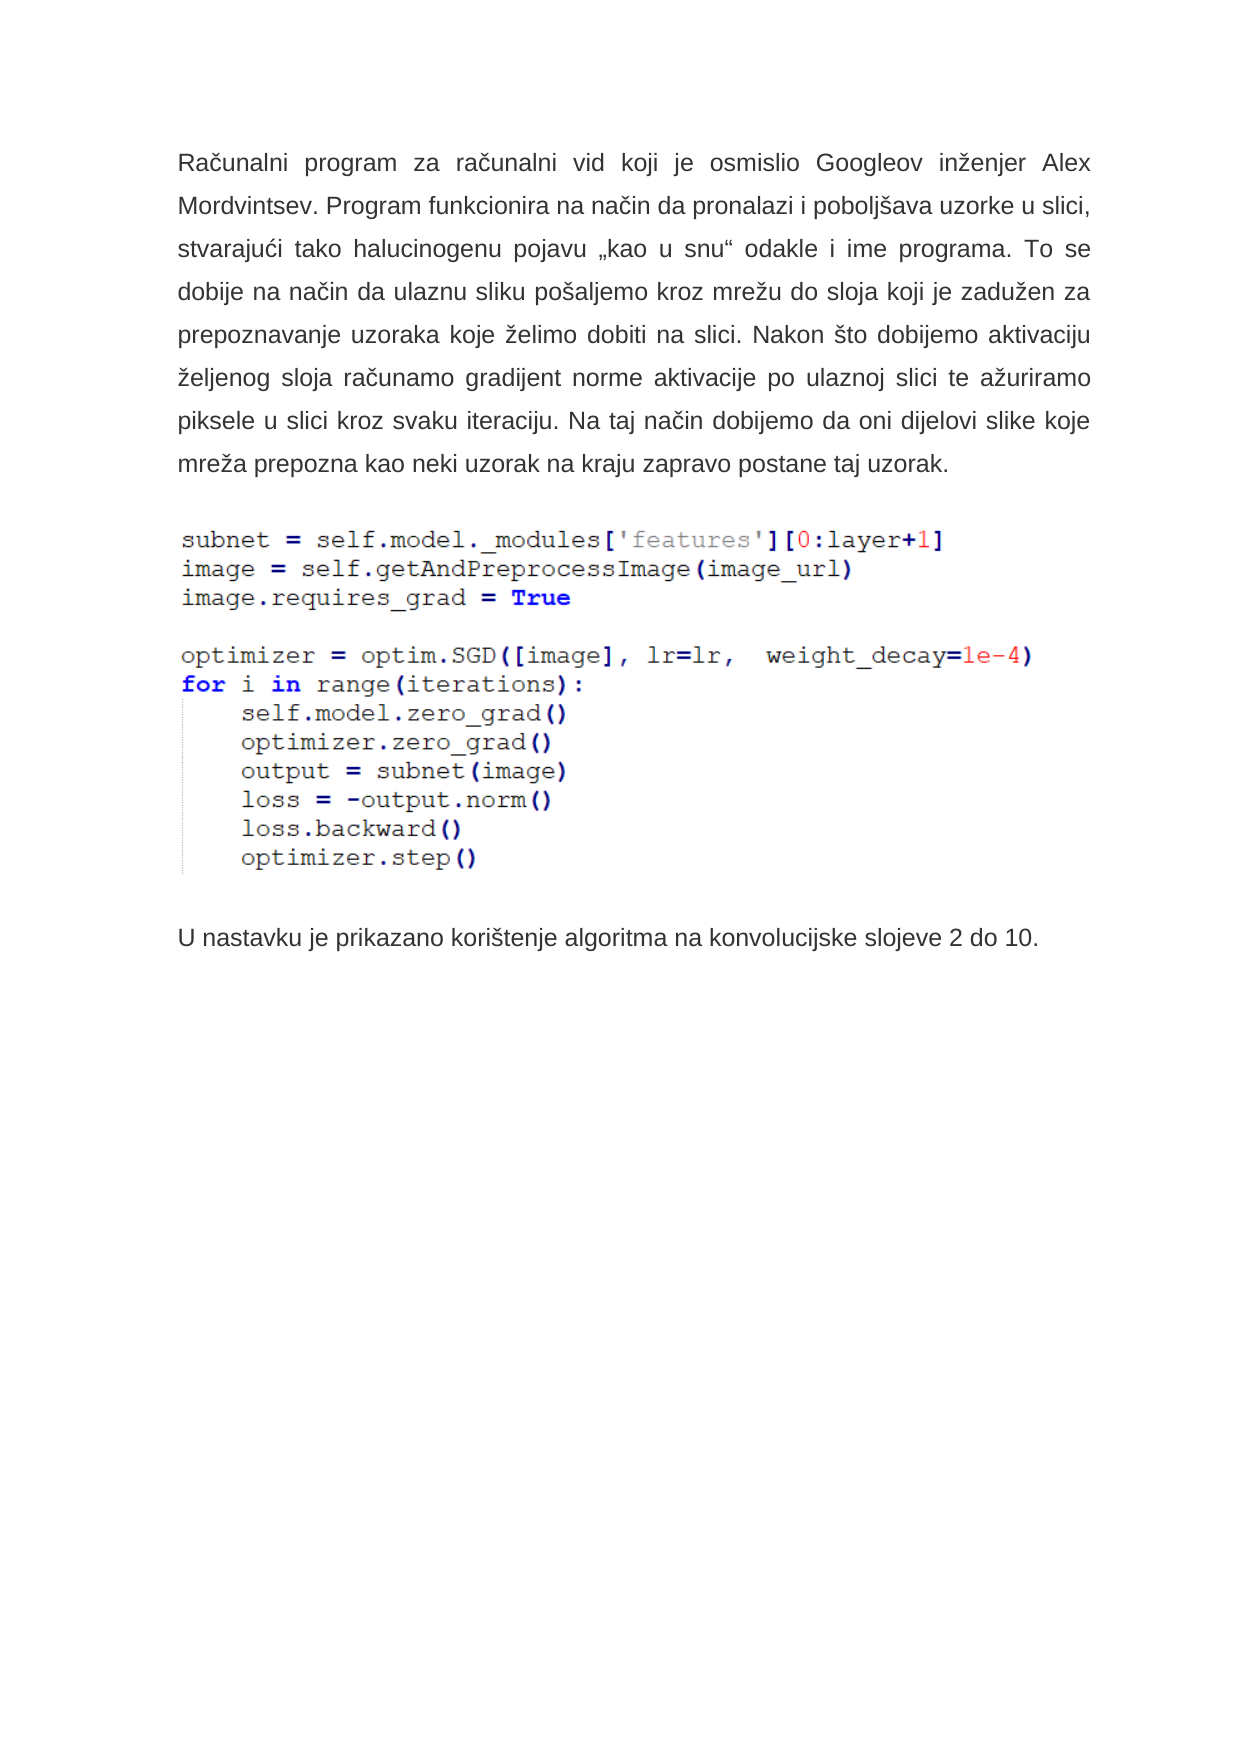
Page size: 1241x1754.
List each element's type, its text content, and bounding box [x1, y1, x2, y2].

text U nastavku je prikazano korištenje algoritma na konvolucijske slojeve 2 do 10. [177, 923, 1093, 952]
picture [177, 527, 1048, 875]
text Računalni program za računalni vid koji je osmislio Googleov inženjer Alex Mordvintsev. Program funkcionira na način da pronalazi i poboljšava uzorke u slici, stvarajući tako halucinogenu pojavu „kao u snu“ odakle i ime programa. To se dobije na način da ulaznu sliku pošaljemo kroz mrežu do sloja koji je zadužen za prepoznavanje uzoraka koje želimo dobiti na slici. Nakon što dobijemo aktivaciju željenog sloja računamo gradijent norme aktivacije po ulaznoj slici te ažuriramo piksele u slici kroz svaku iteraciju. Na taj način dobijemo da oni dijelovi slike koje mreža prepozna kao neki uzorak na kraju zapravo postane taj uzorak. [177, 148, 1093, 478]
